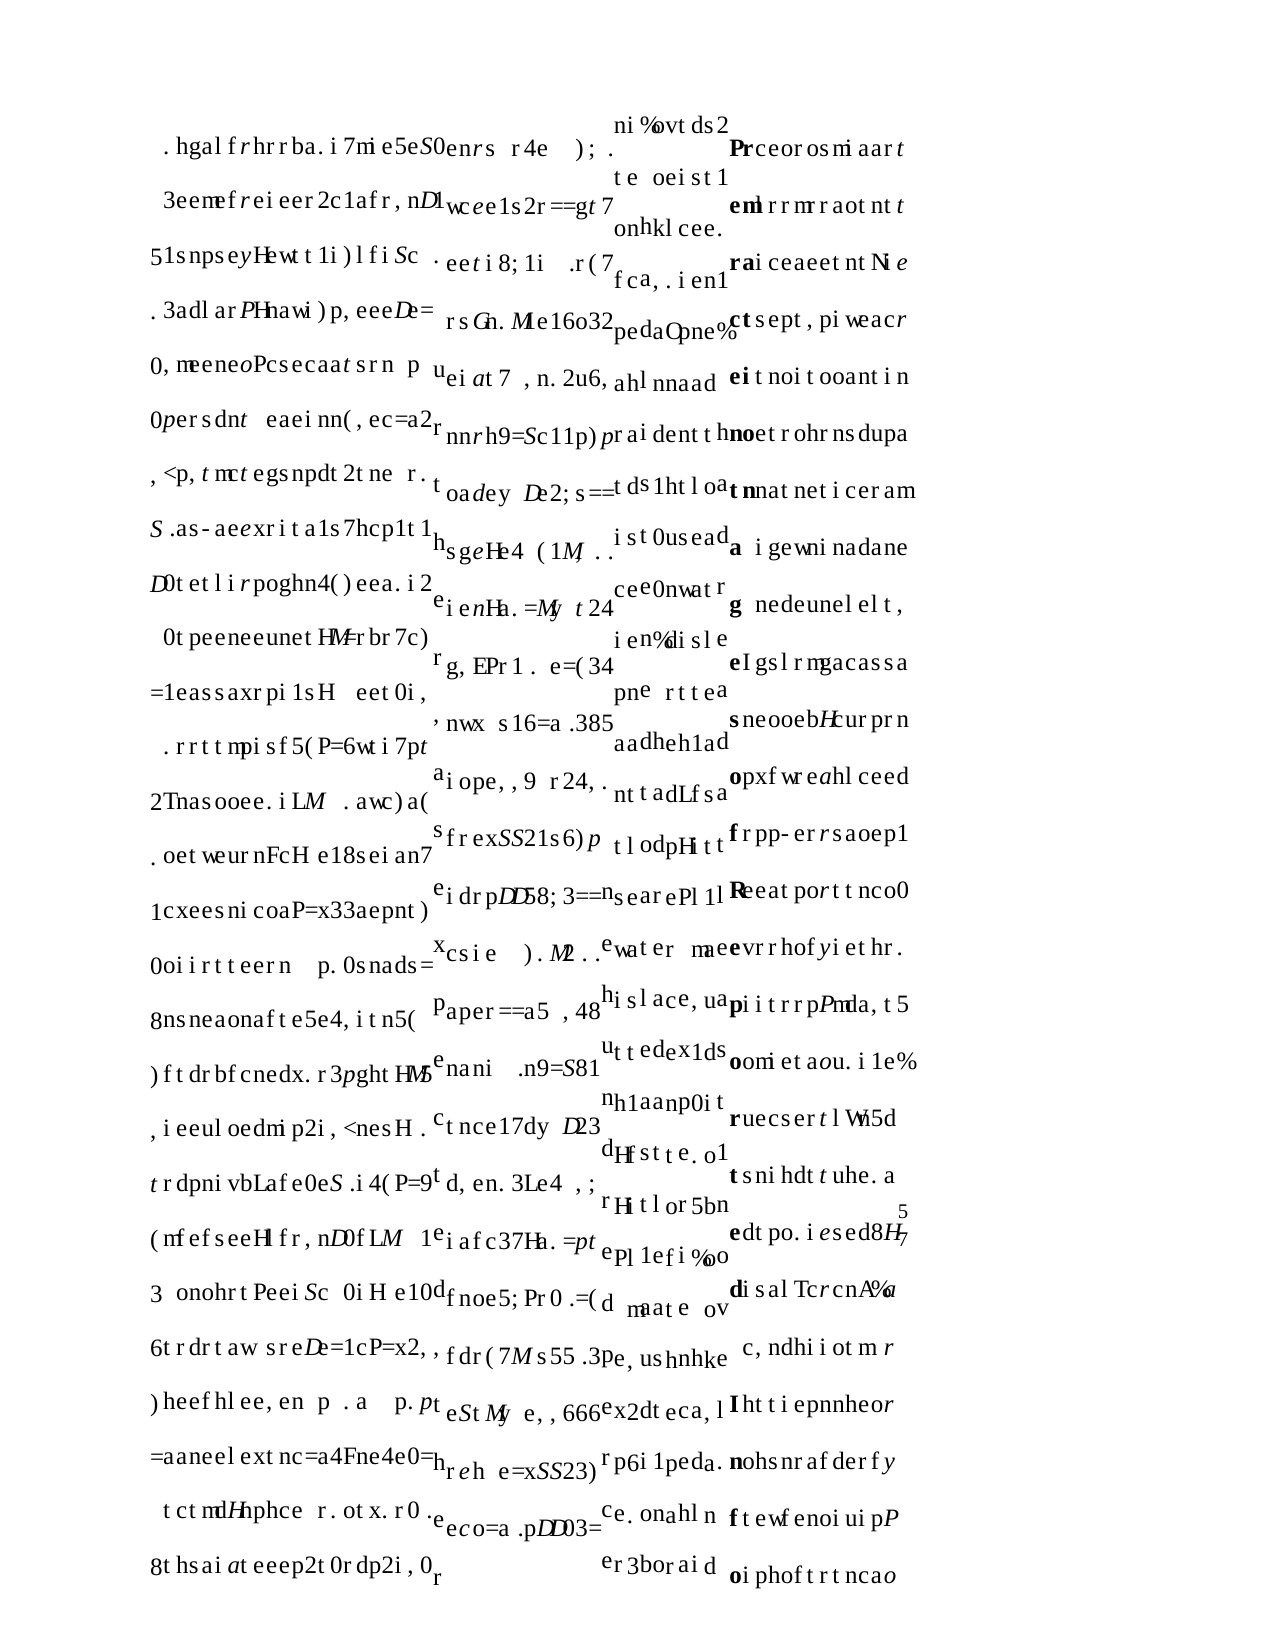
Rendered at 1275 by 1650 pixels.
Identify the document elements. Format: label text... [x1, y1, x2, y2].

text Percentages of Reported Information In previous dichotic listening experiments, the percentages of participants who reported low-threshold information were reported. Therefore, the number of participants reporting Harry Potter information in each stimulus condition was calculated. When the unattended ear contained American Natural speech, 15.8% of participants reported a Harry Potter name, and 10.5% [729, 111, 909, 1595]
text 57 [896, 1199, 909, 1251]
text 5.00, SD = 2.108), t(36) = 8.313, p < .001. To confirm that the same pattern existed for each gender, separate independent samples t-tests were run for females and males to establish the difference in amount of overall Harry Potter experience between the HHP experience and LHP experience groups. For females, there was a significant difference between the 15 LHP experience participants (M = 5.20, SD = 2.21) and 14 HHP experience participants (M = 13.43, SD = 4.071), t(27) = 6.830, p < .001. For males, there was a significant difference between the 4 LHP experience participants (M = 4.25, SD = 1.707) and 5 HHP experience participants (M = 12.00, SD = 2.12), t(7) = 5.910, p = .001. [150, 111, 446, 1586]
text Further, as expected, there were no significant differences in age, word span, and Secret Garden Experience for those in the HHP experience (M = 18.79 years, SD = 1.357 years; M = 4.11, SD = .737; M = .4211, SD = .6925) and LHP experience (M = 18.59 years, SD = 1.121 years; M = 4.05, SD = .621; M = .2632, SD = .5620) groups, t(34) = .482, p = .633; t(36) = .238, p = .813; t(36)= .772, p = .445. [433, 111, 614, 1597]
text One hundred percent of participants with HHP experience had seen at least 1 film, 26.3% had listened to at least 1 audiobook, and 100% had read at least 1 novel. One hundred percent of the participants with LHP experience had seen at least 1 film, 10.5% had listened to at least 1 audiobook, and 21.1% had read at least 1 novel. [601, 111, 729, 1580]
